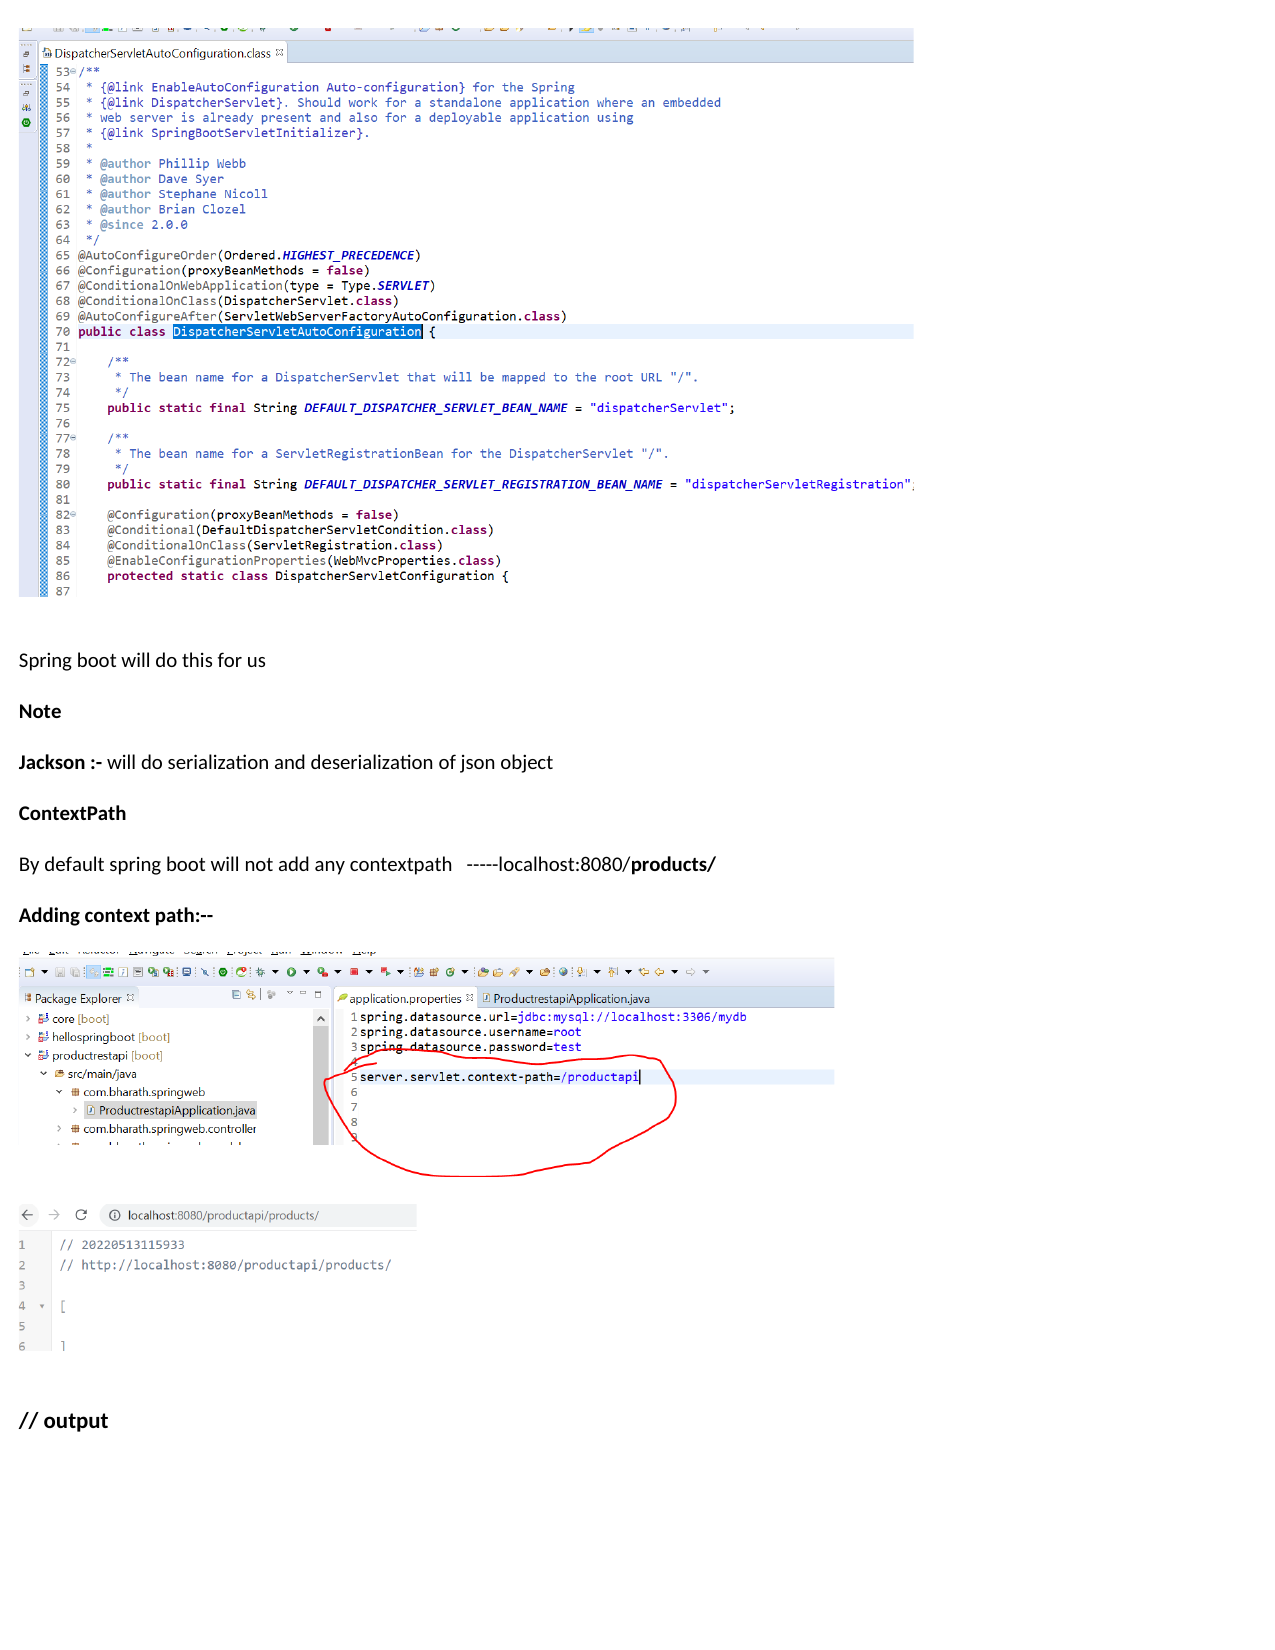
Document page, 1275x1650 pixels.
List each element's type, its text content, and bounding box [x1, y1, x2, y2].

text ContextPath [19, 800, 1247, 826]
text Jackson :- will do serialization and deserialization of json object [19, 749, 1247, 775]
picture [18, 1204, 417, 1351]
text By default spring boot will not add any contextpath -----localhost:8080/products/ [19, 851, 1247, 876]
text // output [19, 1407, 1247, 1434]
text Adding context path:-- [19, 902, 1247, 927]
picture [18, 28, 914, 597]
text Spring boot will do this for us [19, 648, 1247, 673]
text Note [19, 698, 1247, 724]
picture [18, 952, 835, 1177]
